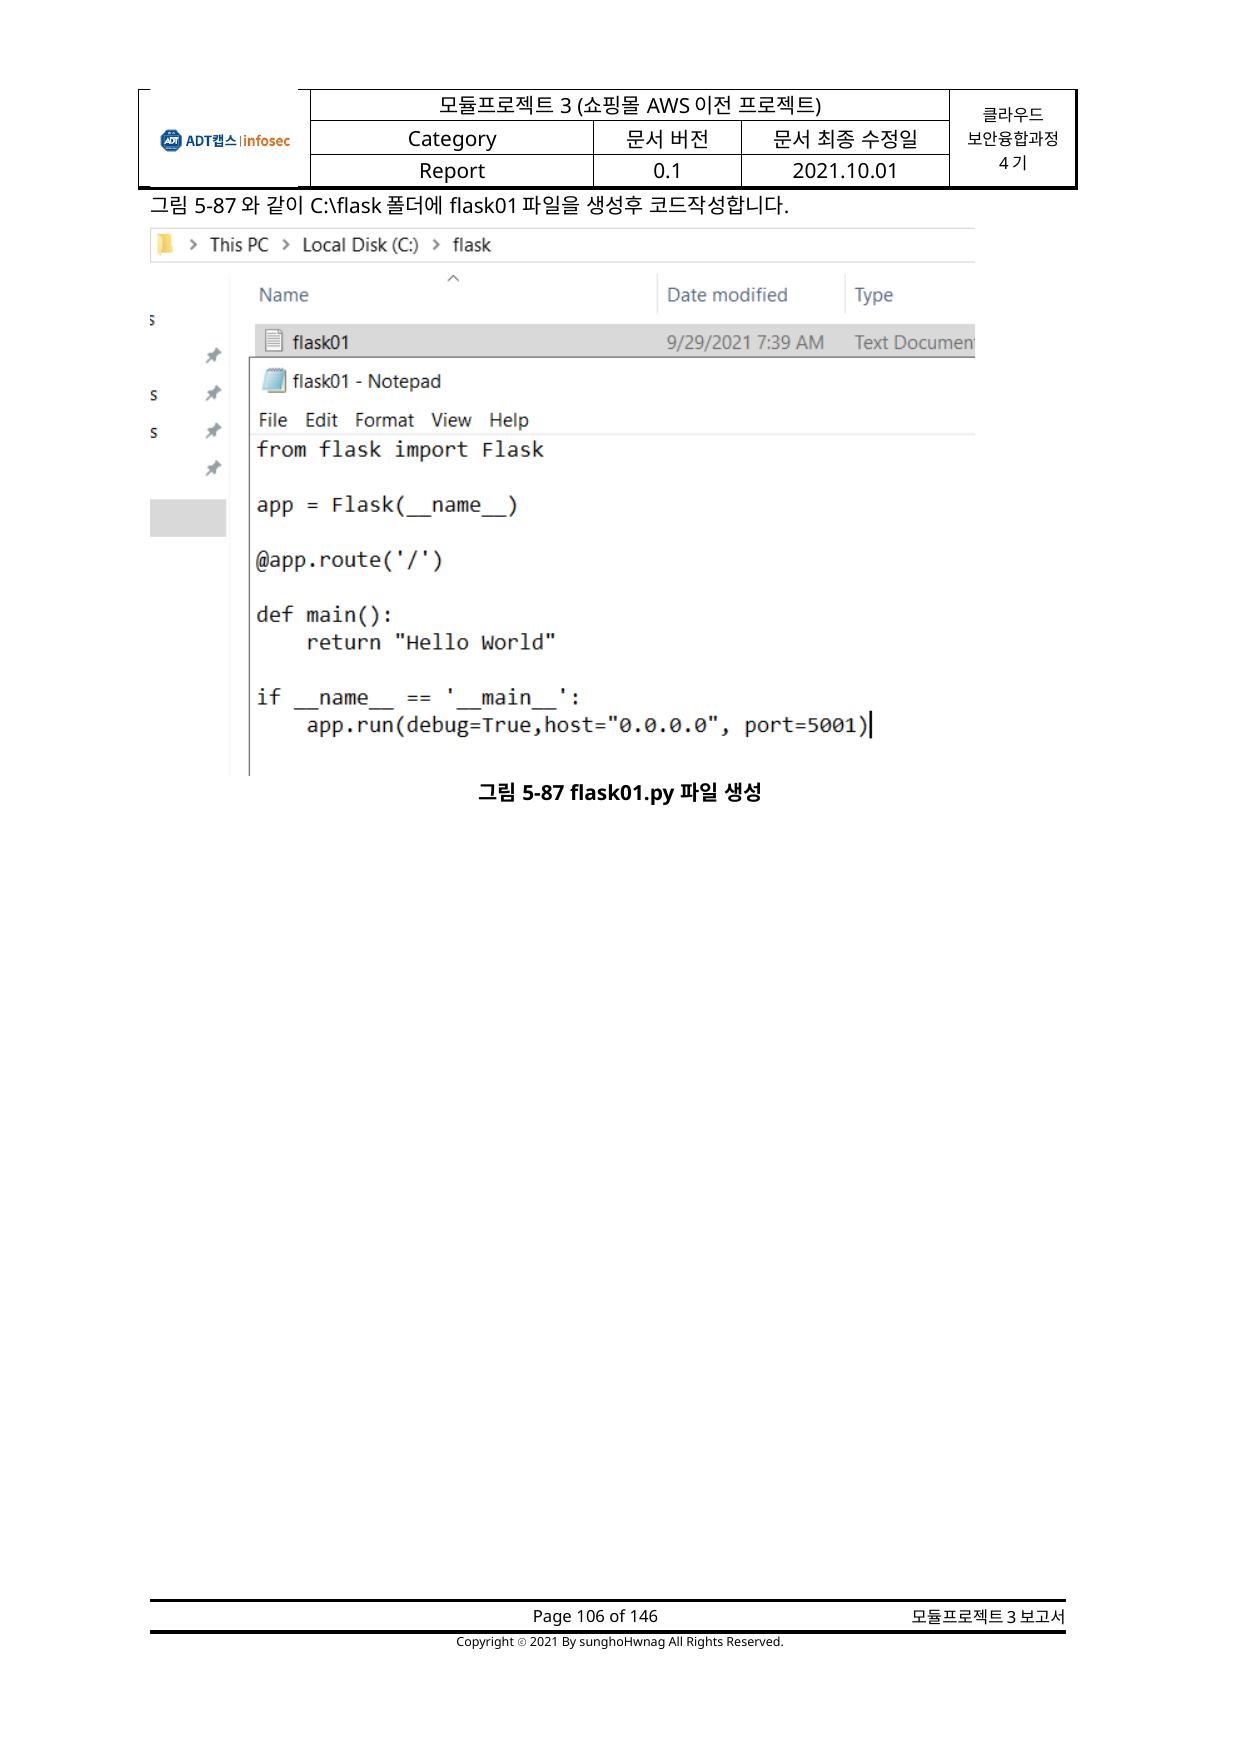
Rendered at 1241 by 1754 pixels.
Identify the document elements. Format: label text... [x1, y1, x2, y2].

picture [150, 89, 298, 187]
picture [150, 219, 976, 776]
